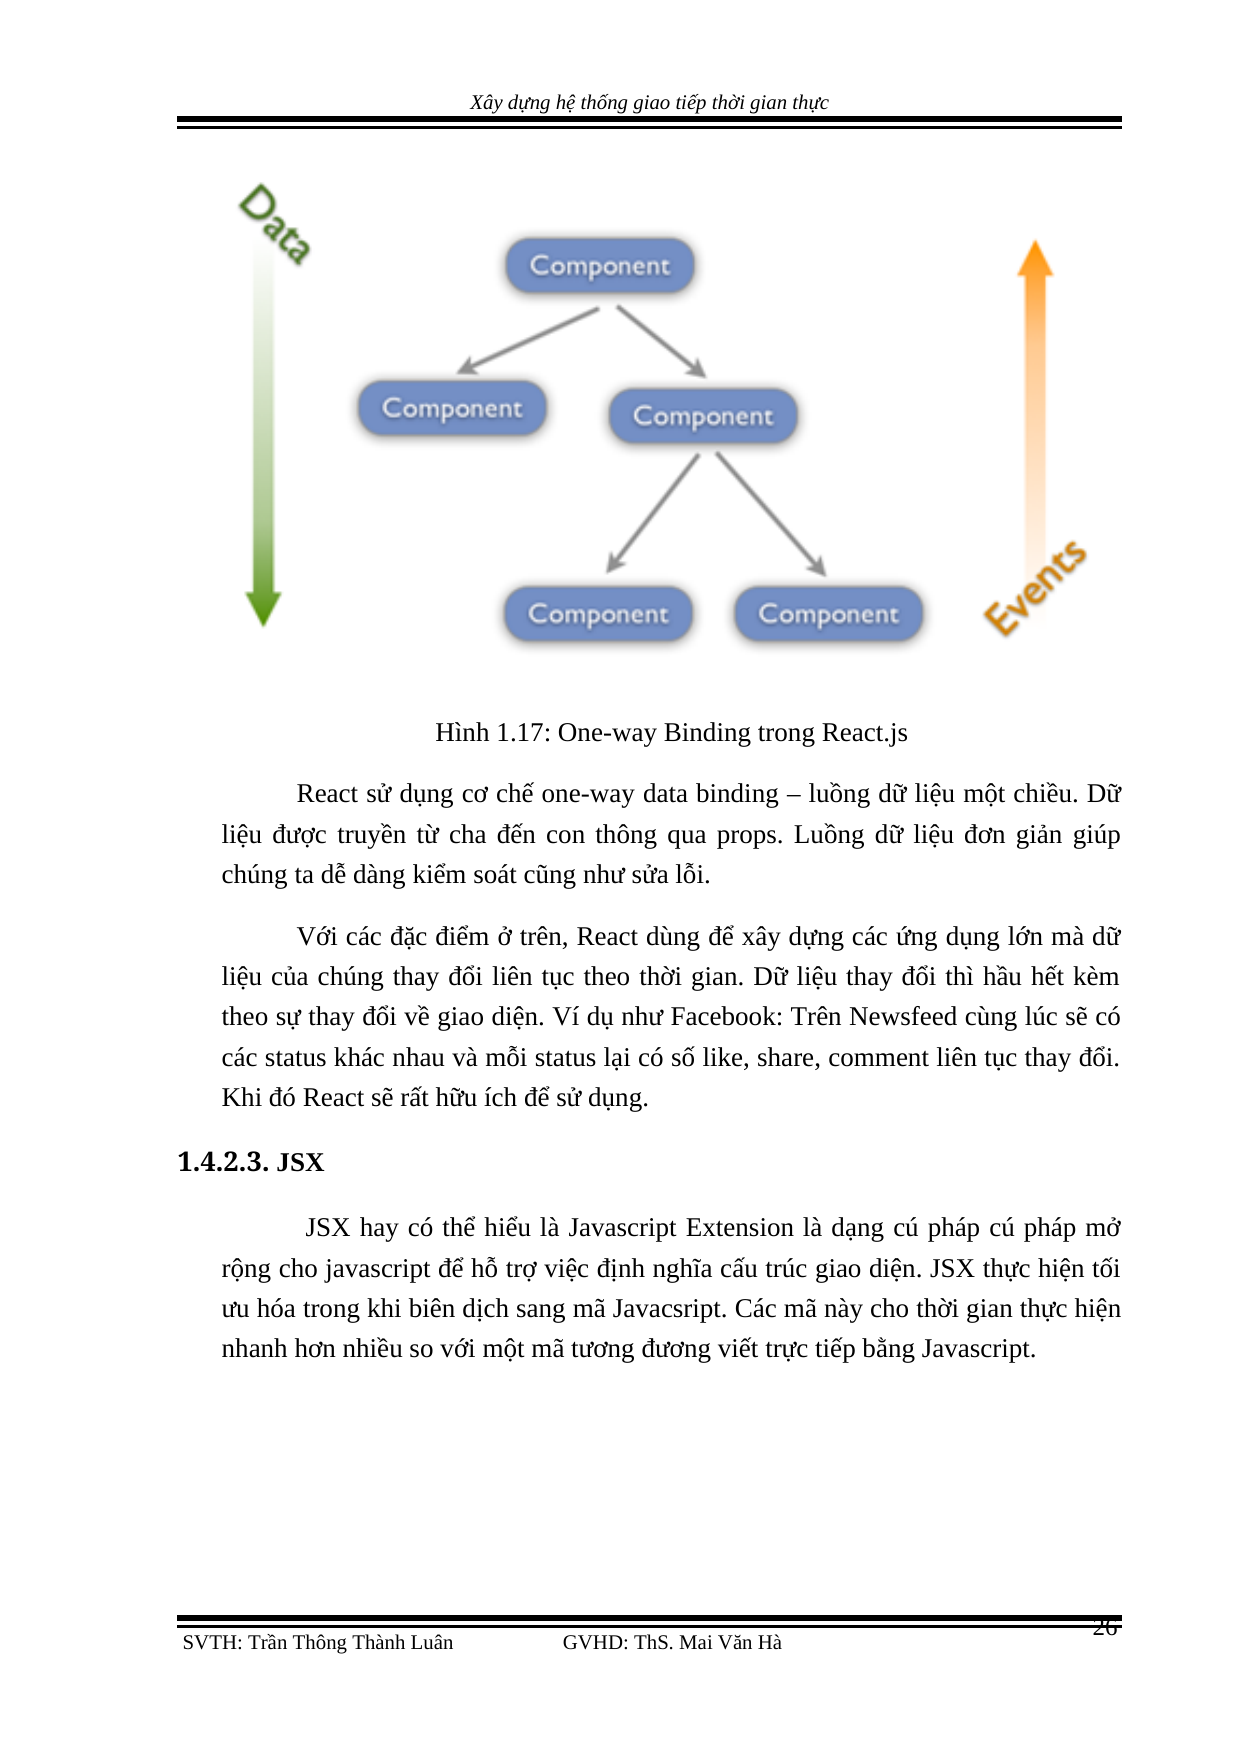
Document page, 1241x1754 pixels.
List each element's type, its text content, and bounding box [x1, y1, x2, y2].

text React sử dụng cơ chế one-way data binding – luồng dữ liệu một chiều. Dữ liệu được truyền từ cha đến con thông qua props. Luồng dữ liệu đơn giản giúp chúng ta dễ dàng kiểm soát cũng như sửa lỗi. [221, 778, 1122, 889]
subtitle JSX [177, 1143, 1122, 1179]
picture [228, 153, 1115, 687]
text Với các đặc điểm ở trên, React dùng để xây dựng các ứng dụng lớn mà dữ liệu của chúng thay đổi liên tục theo thời gian. Dữ liệu thay đổi thì hầu hết kèm theo sự thay đổi về giao diện. Ví dụ như Facebook: Trên Newsfeed cùng lúc sẽ có các status khác nhau và mỗi status lại có số like, share, comment liên tục thay đổi. Khi đó React sẽ rất hữu ích để sử dụng. [221, 920, 1122, 1112]
text JSX hay có thể hiểu là Javascript Extension là dạng cú pháp cú pháp mở rộng cho javascript để hỗ trợ việc định nghĩa cấu trúc giao diện. JSX thực hiện tối ưu hóa trong khi biên dịch sang mã Javacsript. Các mã này cho thời gian thực hiện nhanh hơn nhiều so với một mã tương đương viết trực tiếp bằng Javascript. [221, 1211, 1122, 1364]
text Hình 1.17: One-way Binding trong React.js [221, 716, 1122, 747]
